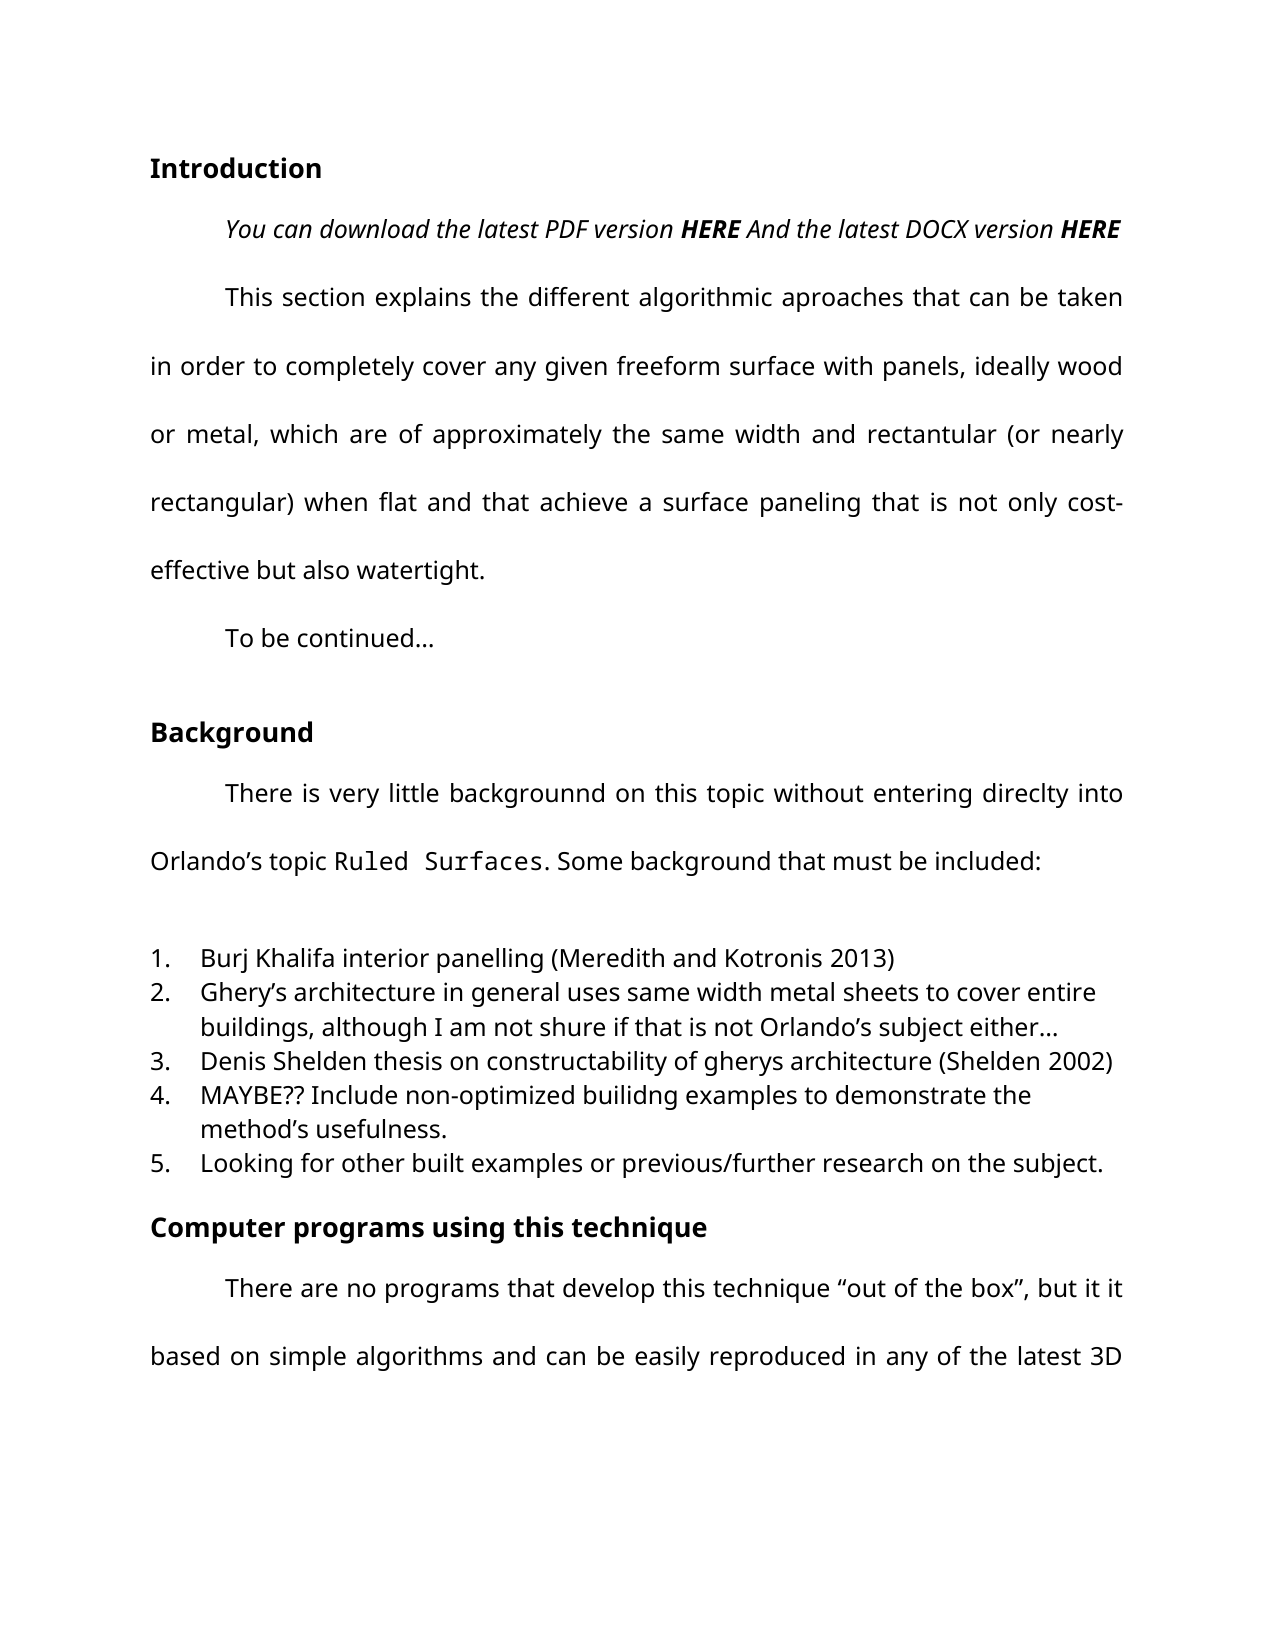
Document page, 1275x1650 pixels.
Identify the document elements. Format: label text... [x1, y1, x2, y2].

subtitle Computer programs using this technique [150, 1325, 1125, 1362]
subtitle Introduction [150, 150, 1125, 187]
list Burj Khalifa interior panelling (Meredith and Kotronis 2013) [150, 941, 1125, 975]
list Denis Shelden thesis on constructability of gherys architecture (Shelden 2002) [150, 1102, 1125, 1136]
subtitle Background [150, 714, 1125, 751]
list Ghery’s architecture in general uses same width metal sheets to cover entire buildings, although I am not shure if that is not Orlando’s subject either… [150, 1004, 1125, 1072]
list MAYBE?? Include non-optimized builidng examples to demonstrate the method’s usefulness. [150, 1165, 1125, 1233]
list Looking for other built examples or previous/further research on the subject. [150, 1262, 1125, 1296]
